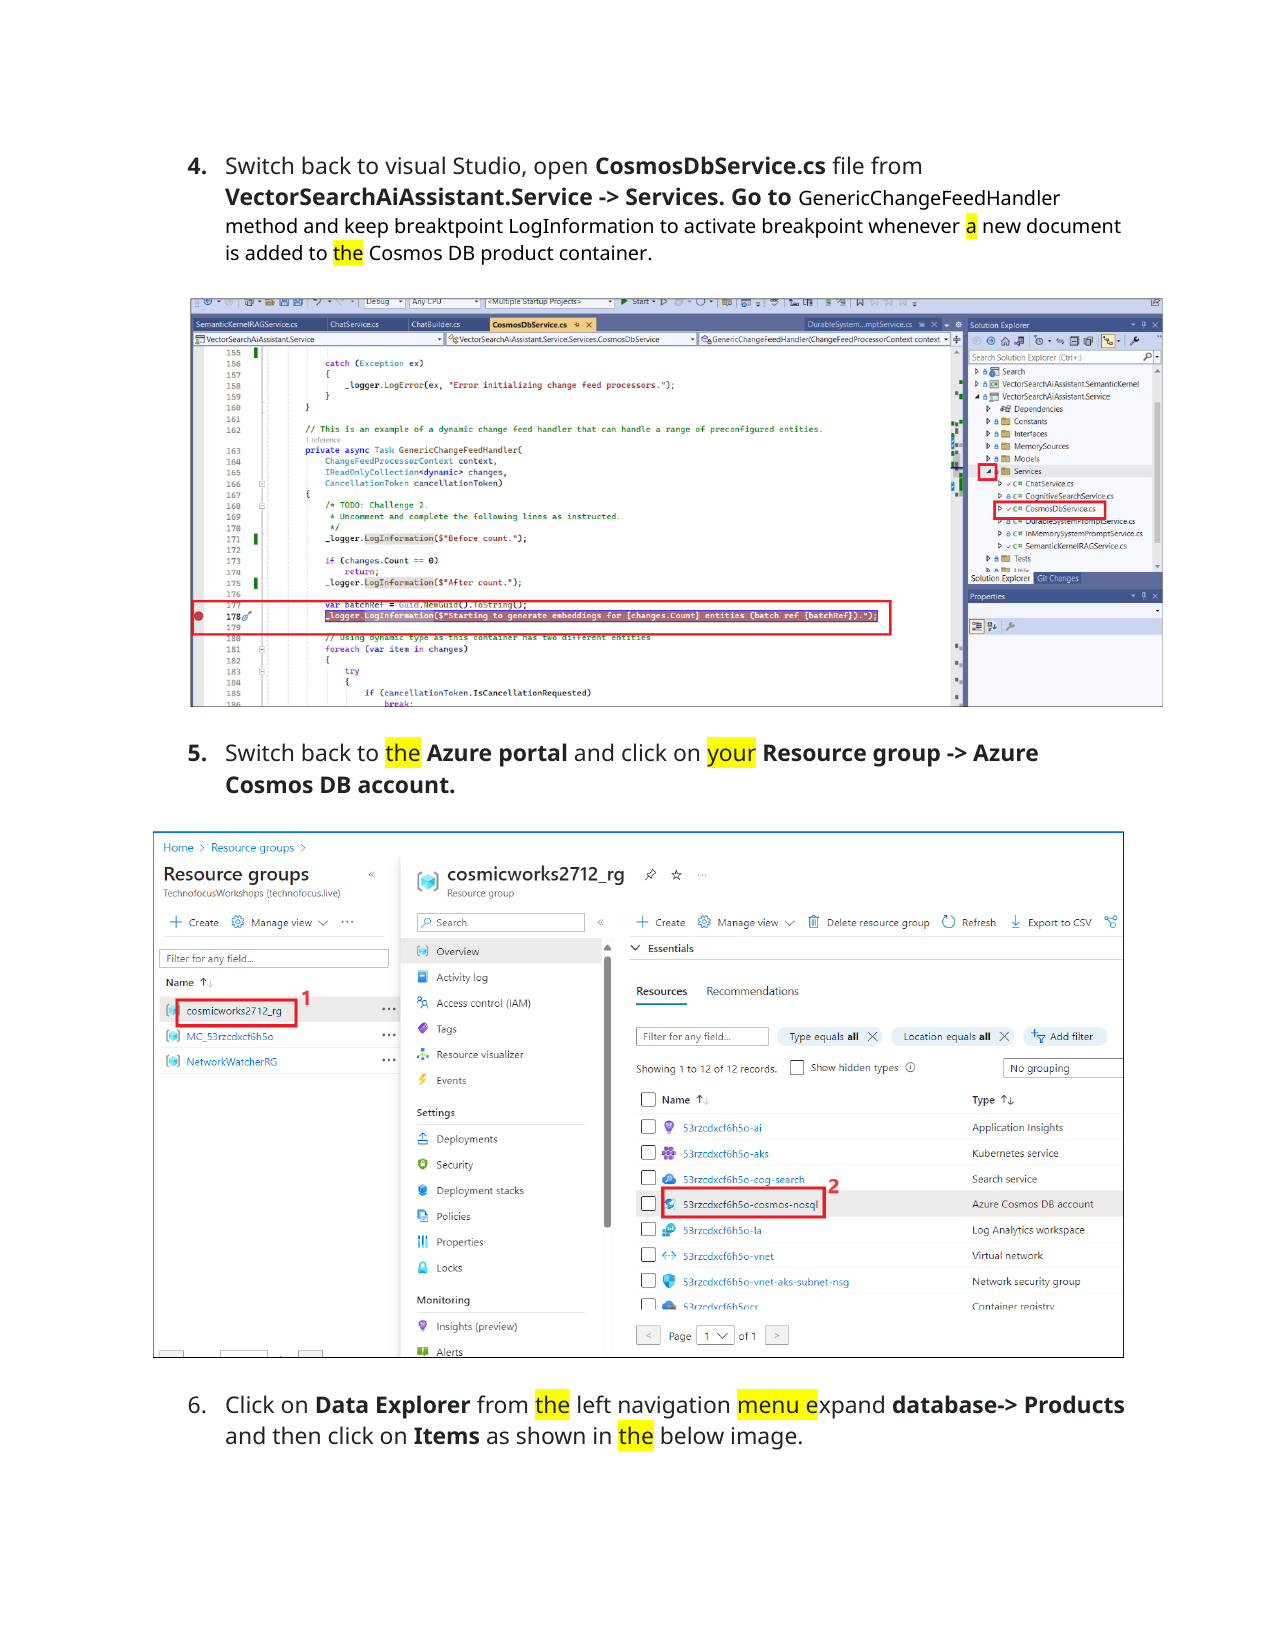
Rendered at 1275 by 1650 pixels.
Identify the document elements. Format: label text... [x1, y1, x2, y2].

picture [187, 295, 1163, 709]
picture [150, 828, 1125, 1360]
list Switch back to the Azure portal and click on your Resource group -> Azure Cosmos DB account. [187, 737, 1125, 800]
list Click on Data Explorer from the left navigation menu expand database-> Products and then click on Items as shown in the below image. [187, 1389, 1125, 1451]
list Switch back to visual Studio, open CosmosDbService.cs file from VectorSearchAiAssistant.Service -> Services. Go to GenericChangeFeedHandler method and keep breaktpoint LogInformation to activate breakpoint whenever a new document is added to the Cosmos DB product container. [187, 150, 1125, 266]
